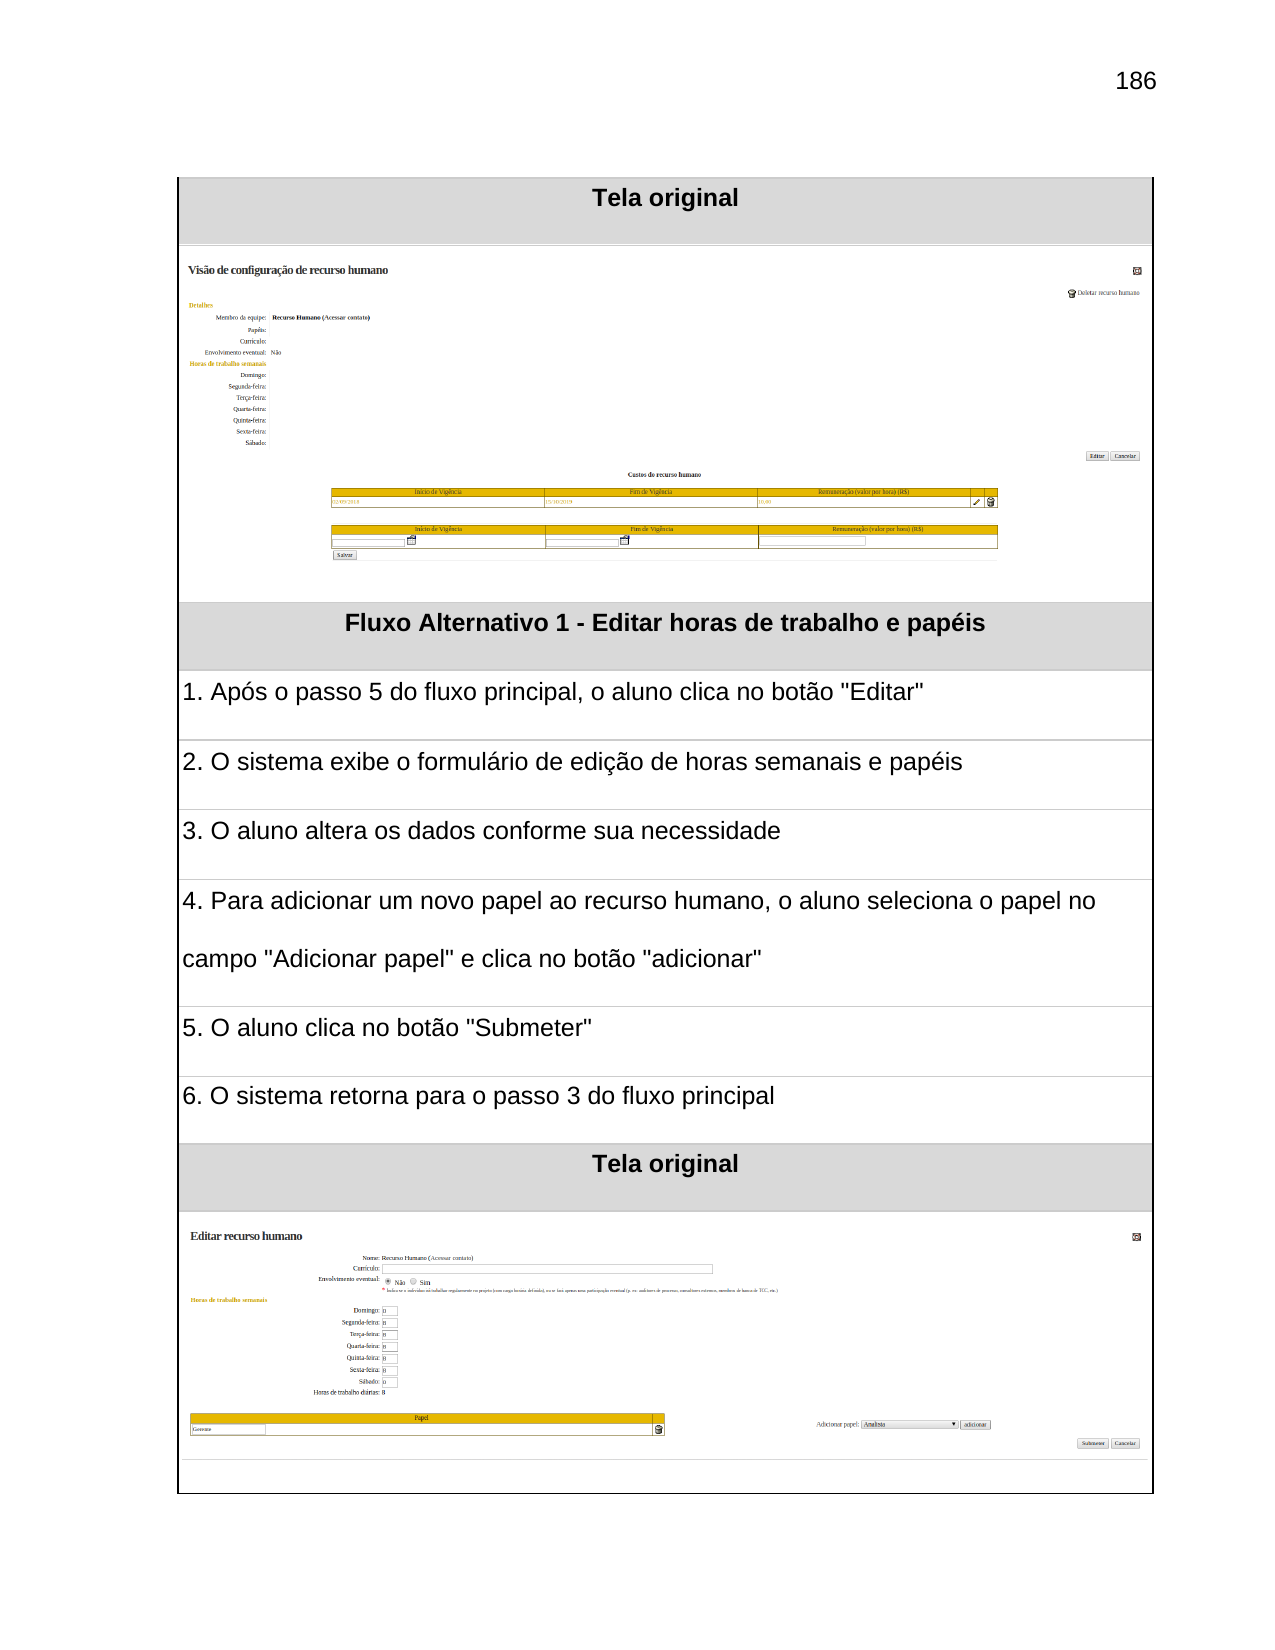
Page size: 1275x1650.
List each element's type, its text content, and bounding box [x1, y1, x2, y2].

table_cell Tela original [179, 1145, 1152, 1210]
picture [182, 1215, 1148, 1460]
table_cell 3. O aluno altera os dados conforme sua necessidade [179, 810, 1152, 878]
table_cell 2. O sistema exibe o formulário de edição de horas semanais e papéis [179, 741, 1152, 809]
table_cell Fluxo Alternativo 1 - Editar horas de trabalho e papéis [179, 603, 1152, 669]
table_cell 4. Para adicionar um novo papel ao recurso humano, o aluno seleciona o papel no campo "Adicionar papel" e clica no botão "adicionar" [179, 880, 1152, 1006]
picture [182, 250, 1148, 569]
table_cell 5. O aluno clica no botão "Submeter" [179, 1007, 1152, 1076]
table_cell 6. O sistema retorna para o passo 3 do fluxo principal [179, 1077, 1152, 1143]
table_cell [179, 246, 1152, 602]
table_cell [179, 1212, 1152, 1492]
table_cell 1. Após o passo 5 do fluxo principal, o aluno clica no botão "Editar" [179, 671, 1152, 739]
table_cell Tela original [179, 179, 1152, 244]
